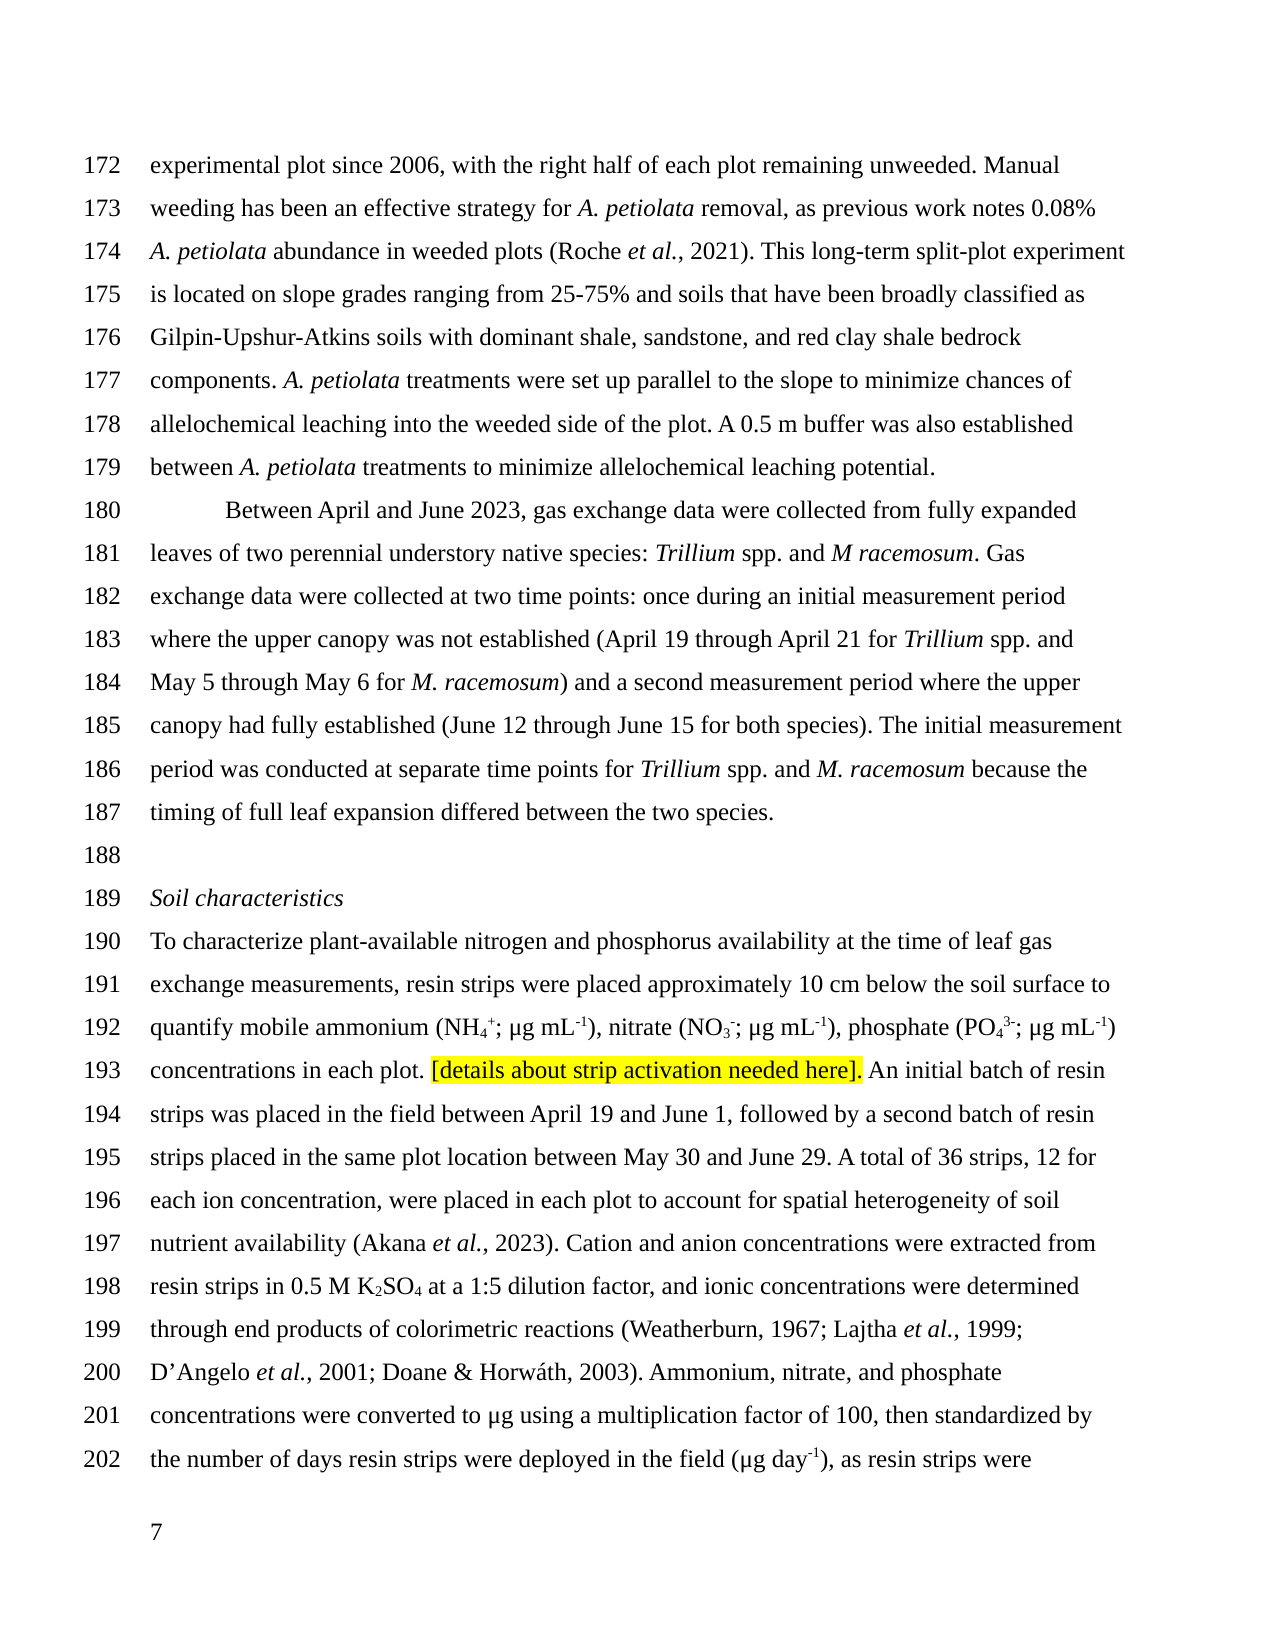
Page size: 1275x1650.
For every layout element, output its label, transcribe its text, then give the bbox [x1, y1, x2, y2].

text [150, 926, 1125, 1472]
text Soil characteristics [150, 883, 1125, 912]
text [150, 150, 1125, 481]
text Between April and June 2023, gas exchange data were collected from fully expanded leaves of two perennial understory native species: Trillium spp. and M racemosum. Gas exchange data were collected at two time points: once during an initial measurement period where the upper canopy was not established (April 19 through April 21 for Trillium spp. and May 5 through May 6 for M. racemosum) and a second measurement period where the upper canopy had fully established (June 12 through June 15 for both species). The initial measurement period was conducted at separate time points for Trillium spp. and M. racemosum because the timing of full leaf expansion differed between the two species. [150, 495, 1125, 826]
